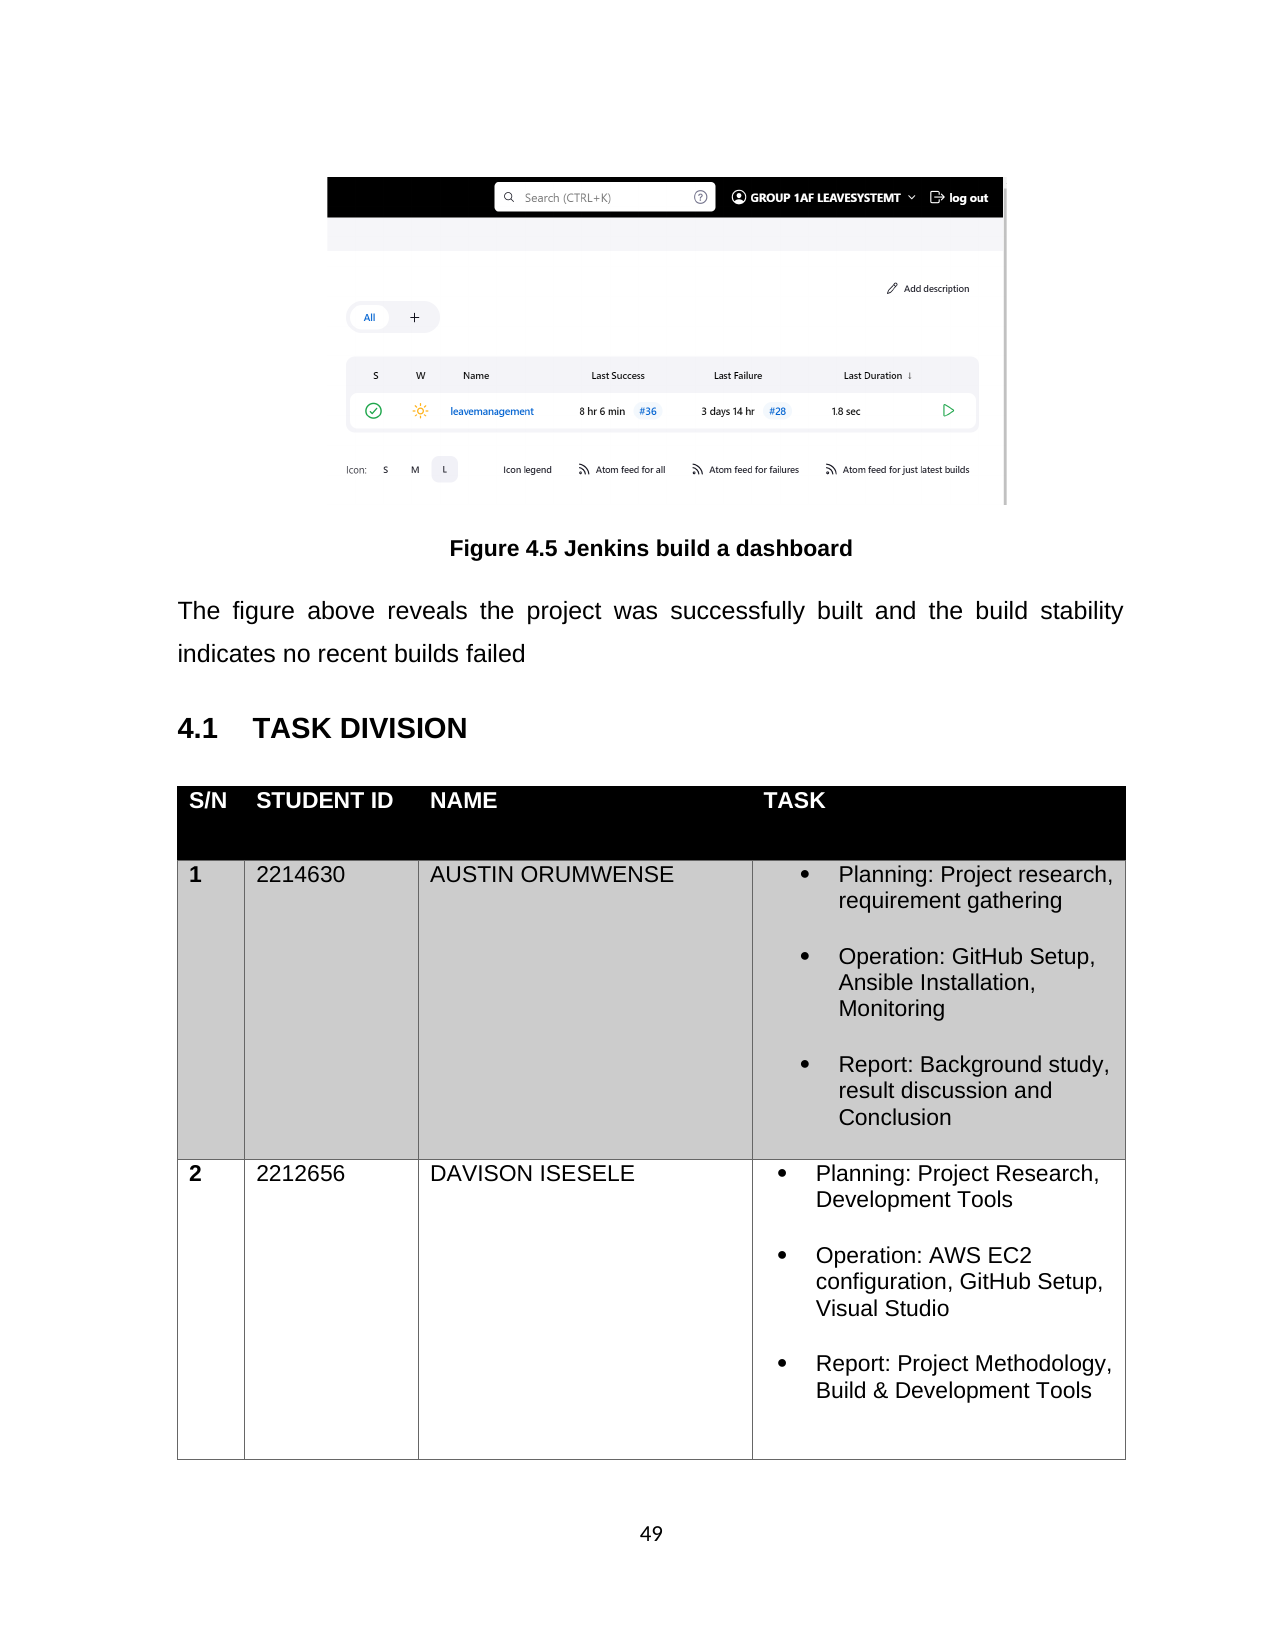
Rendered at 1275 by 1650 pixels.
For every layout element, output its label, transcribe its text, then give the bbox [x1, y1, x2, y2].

table_cell DAVISON ISESELE [419, 1160, 752, 1458]
table_cell 2 [178, 1160, 244, 1458]
table_cell Planning: Project research, requirement gathering Operation: GitHub Setup, Ansible Installation, Monitoring Report: Background study, result discussion and Conclusion [753, 861, 1125, 1159]
table_cell 2212656 [245, 1160, 418, 1458]
table_header S/N [178, 788, 244, 860]
table_cell AUSTIN ORUMWENSE [419, 861, 752, 1159]
table_header NAME [419, 788, 752, 860]
picture [327, 177, 1007, 505]
table_header STUDENT ID [245, 788, 418, 860]
table_cell Planning: Project Research, Development Tools Operation: AWS EC2 configuration, GitHub Setup, Visual Studio Report: Project Methodology, Build & Development Tools [753, 1160, 1125, 1458]
text Figure 4.5 Jenkins build a dashboard [177, 535, 1125, 562]
text The figure above reveals the project was successfully built and the build stability indicates no recent builds failed [177, 596, 1125, 667]
table_cell 2214630 [245, 861, 418, 1159]
table_cell 1 [178, 861, 244, 1159]
table_header TASK [753, 788, 1125, 860]
subtitle 4.1 TASK DIVISION [177, 711, 1125, 744]
